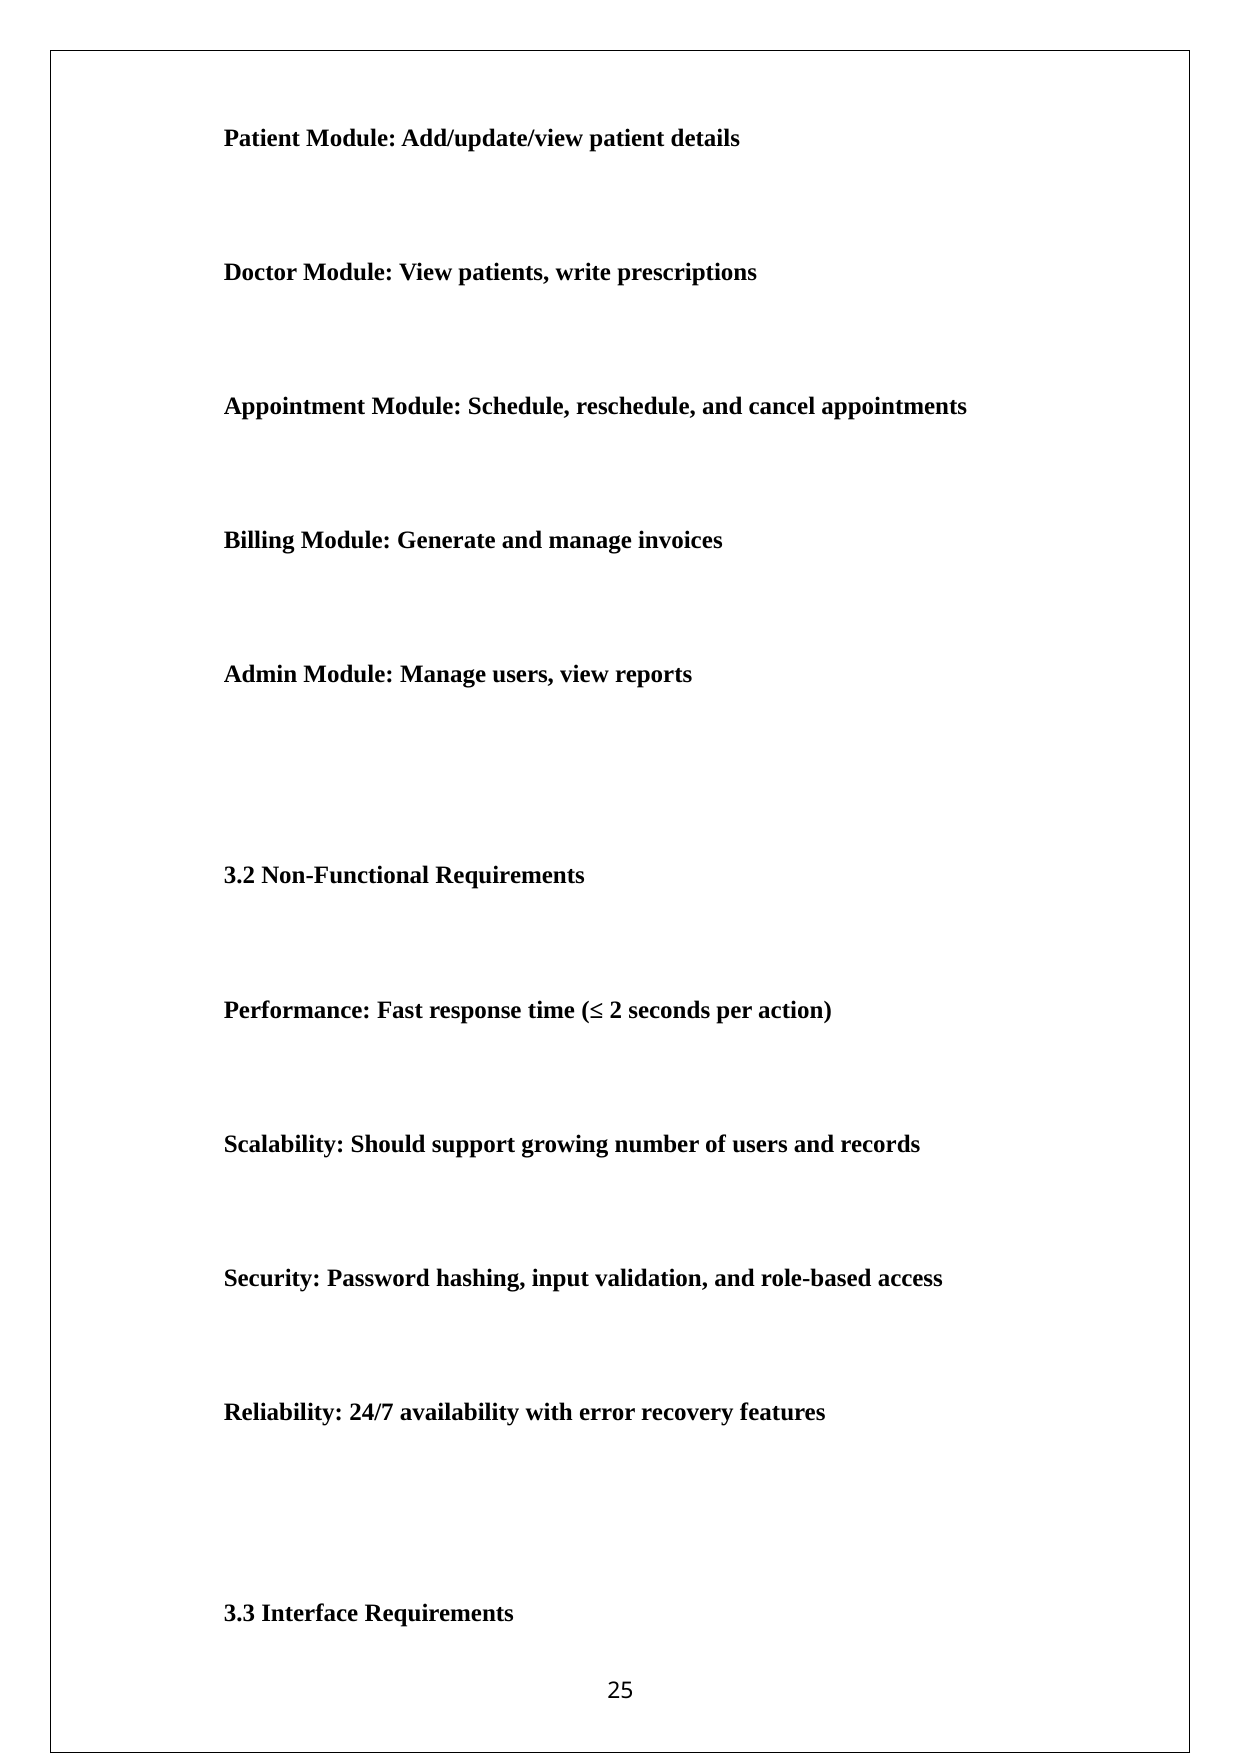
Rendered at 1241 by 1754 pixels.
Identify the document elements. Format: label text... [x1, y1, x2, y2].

text Appointment Module: Schedule, reschedule, and cancel appointments [223, 391, 1090, 420]
text 3.3 Interface Requirements [223, 1598, 1090, 1627]
text Performance: Fast response time (≤ 2 seconds per action) [223, 995, 1090, 1023]
text Doctor Module: View patients, write prescriptions [223, 257, 1090, 286]
text Reliability: 24/7 availability with error recovery features [223, 1397, 1090, 1426]
text Billing Module: Generate and manage invoices [223, 525, 1090, 554]
text Security: Password hashing, input validation, and role-based access [223, 1263, 1090, 1292]
text 3.2 Non-Functional Requirements [223, 861, 1090, 889]
text Scalability: Should support growing number of users and records [223, 1129, 1090, 1158]
text Patient Module: Add/update/view patient details [223, 123, 1090, 151]
text Admin Module: Manage users, view reports [223, 659, 1090, 688]
